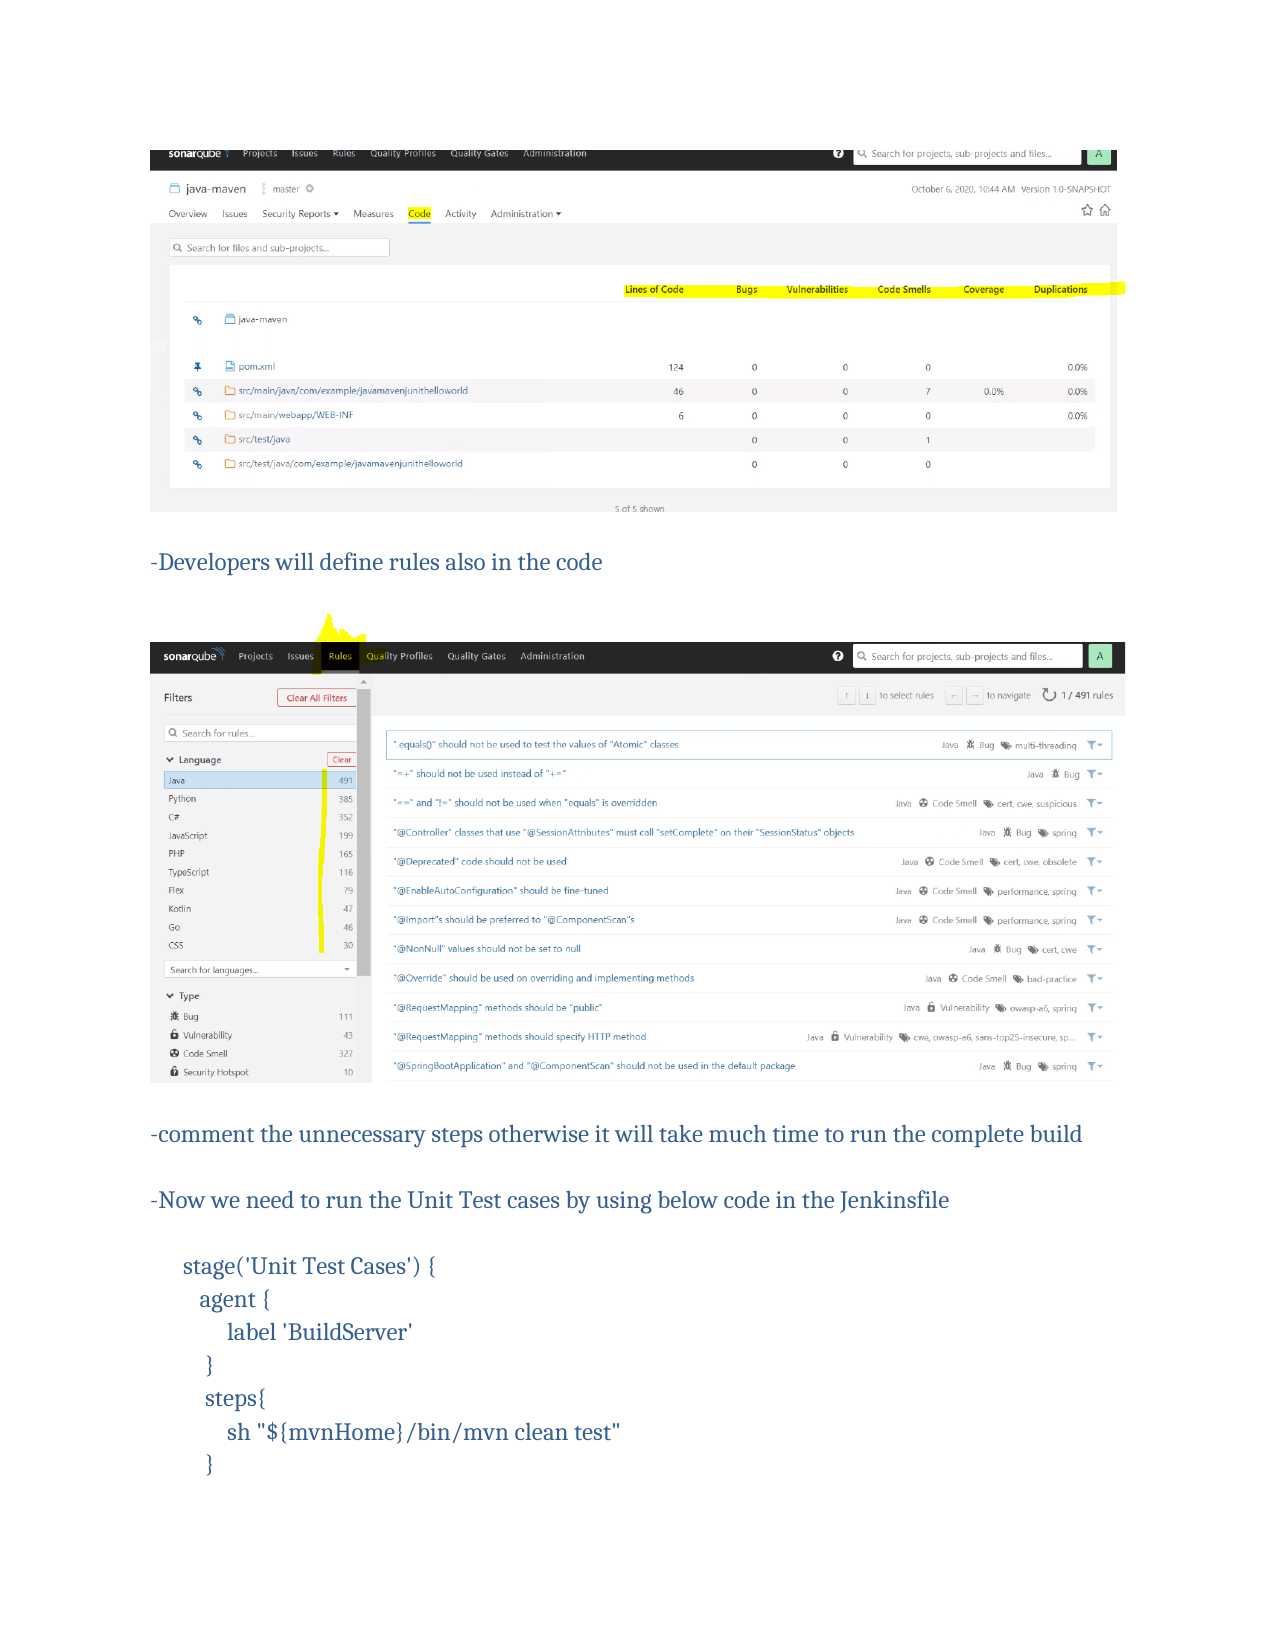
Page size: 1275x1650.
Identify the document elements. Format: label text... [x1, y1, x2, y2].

picture [150, 150, 1125, 512]
text -Developers will define rules also in the code [150, 548, 1125, 577]
text agent { [150, 1285, 1125, 1314]
text -Now we need to run the Unit Test cases by using below code in the Jenkinsfile [150, 1186, 1125, 1215]
text steps{ [150, 1384, 1125, 1413]
text } [150, 1351, 1125, 1380]
picture [150, 614, 1125, 1083]
text stage('Unit Test Cases') { [150, 1252, 1125, 1281]
text -comment the unnecessary steps otherwise it will take much time to run the complete build [150, 1120, 1125, 1149]
text } [150, 1450, 1125, 1479]
text label 'BuildServer' [150, 1318, 1125, 1347]
text sh "${mvnHome}/bin/mvn clean test" [150, 1417, 1125, 1446]
